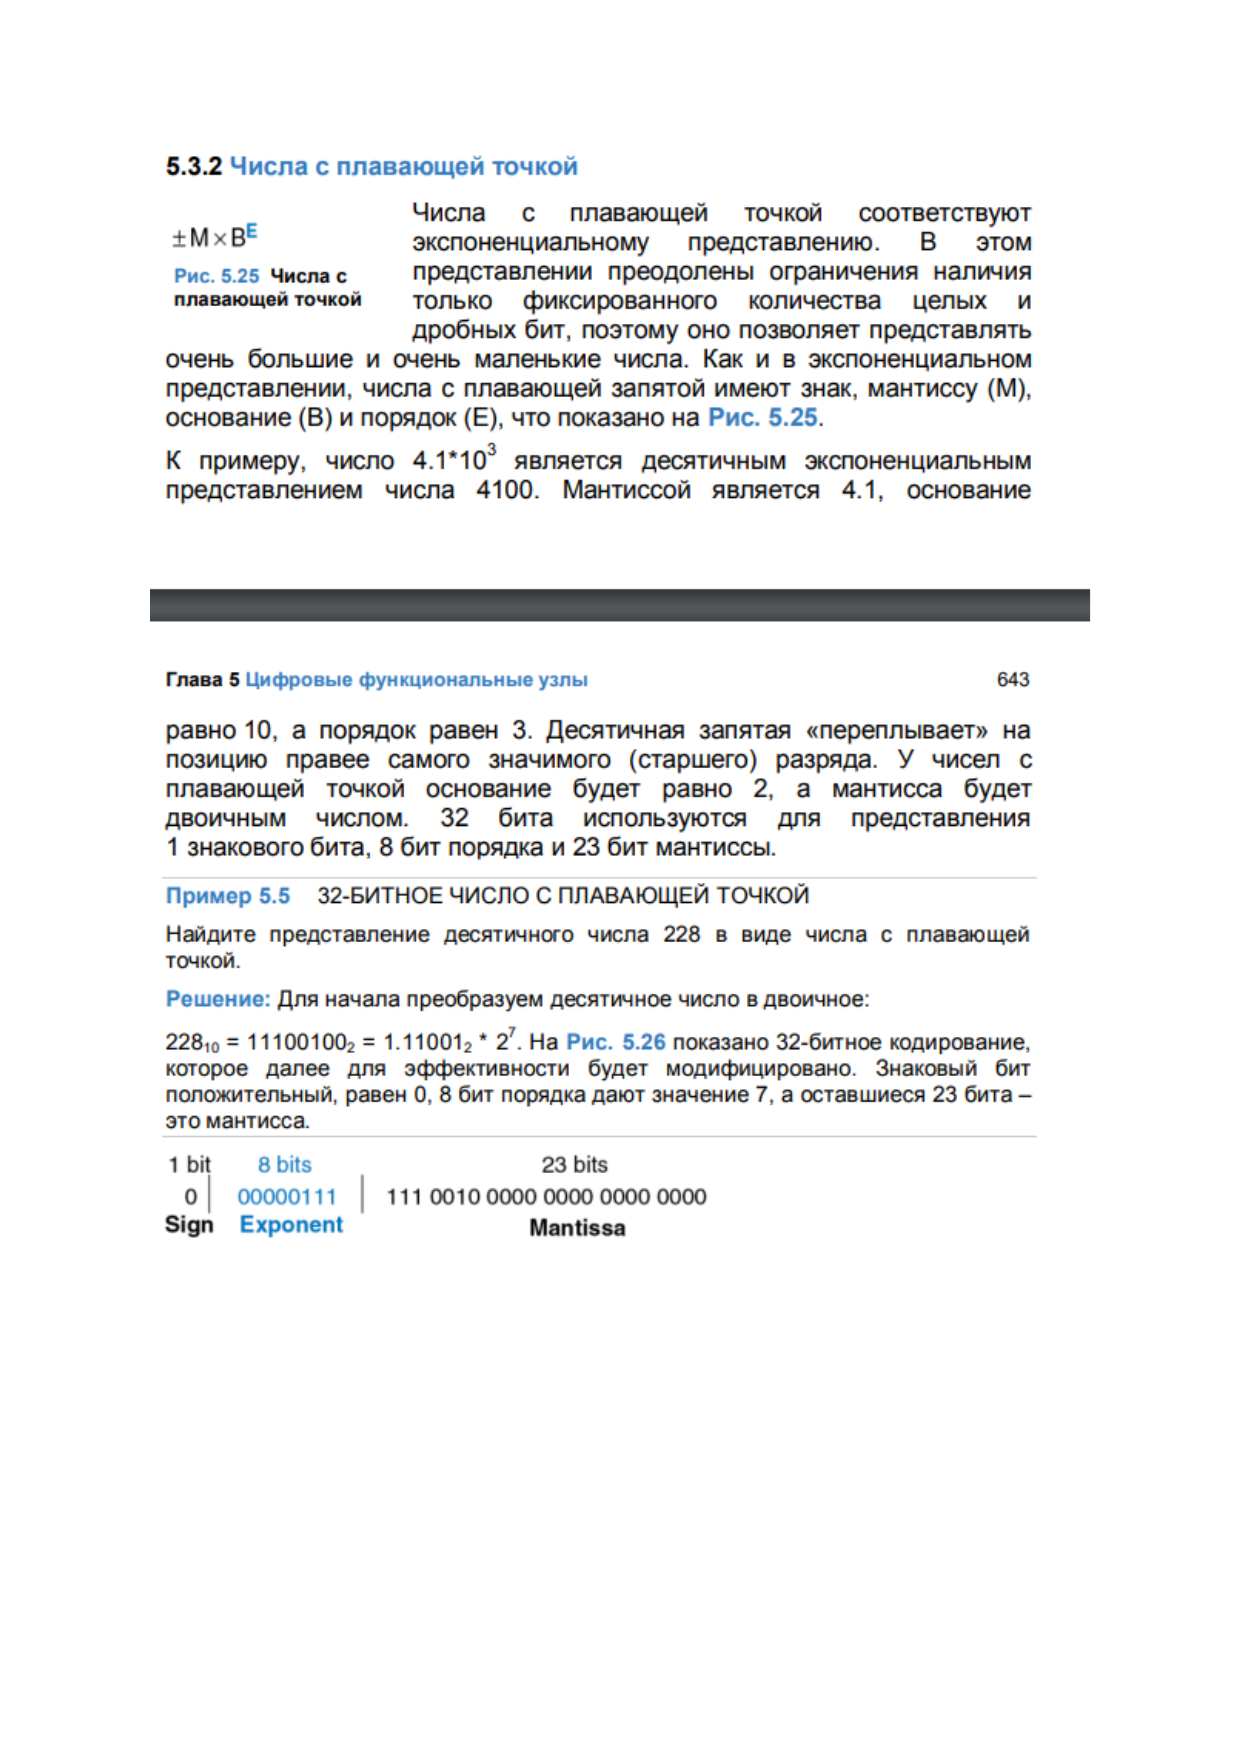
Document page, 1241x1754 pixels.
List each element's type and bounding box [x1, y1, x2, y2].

picture [150, 150, 1091, 1250]
